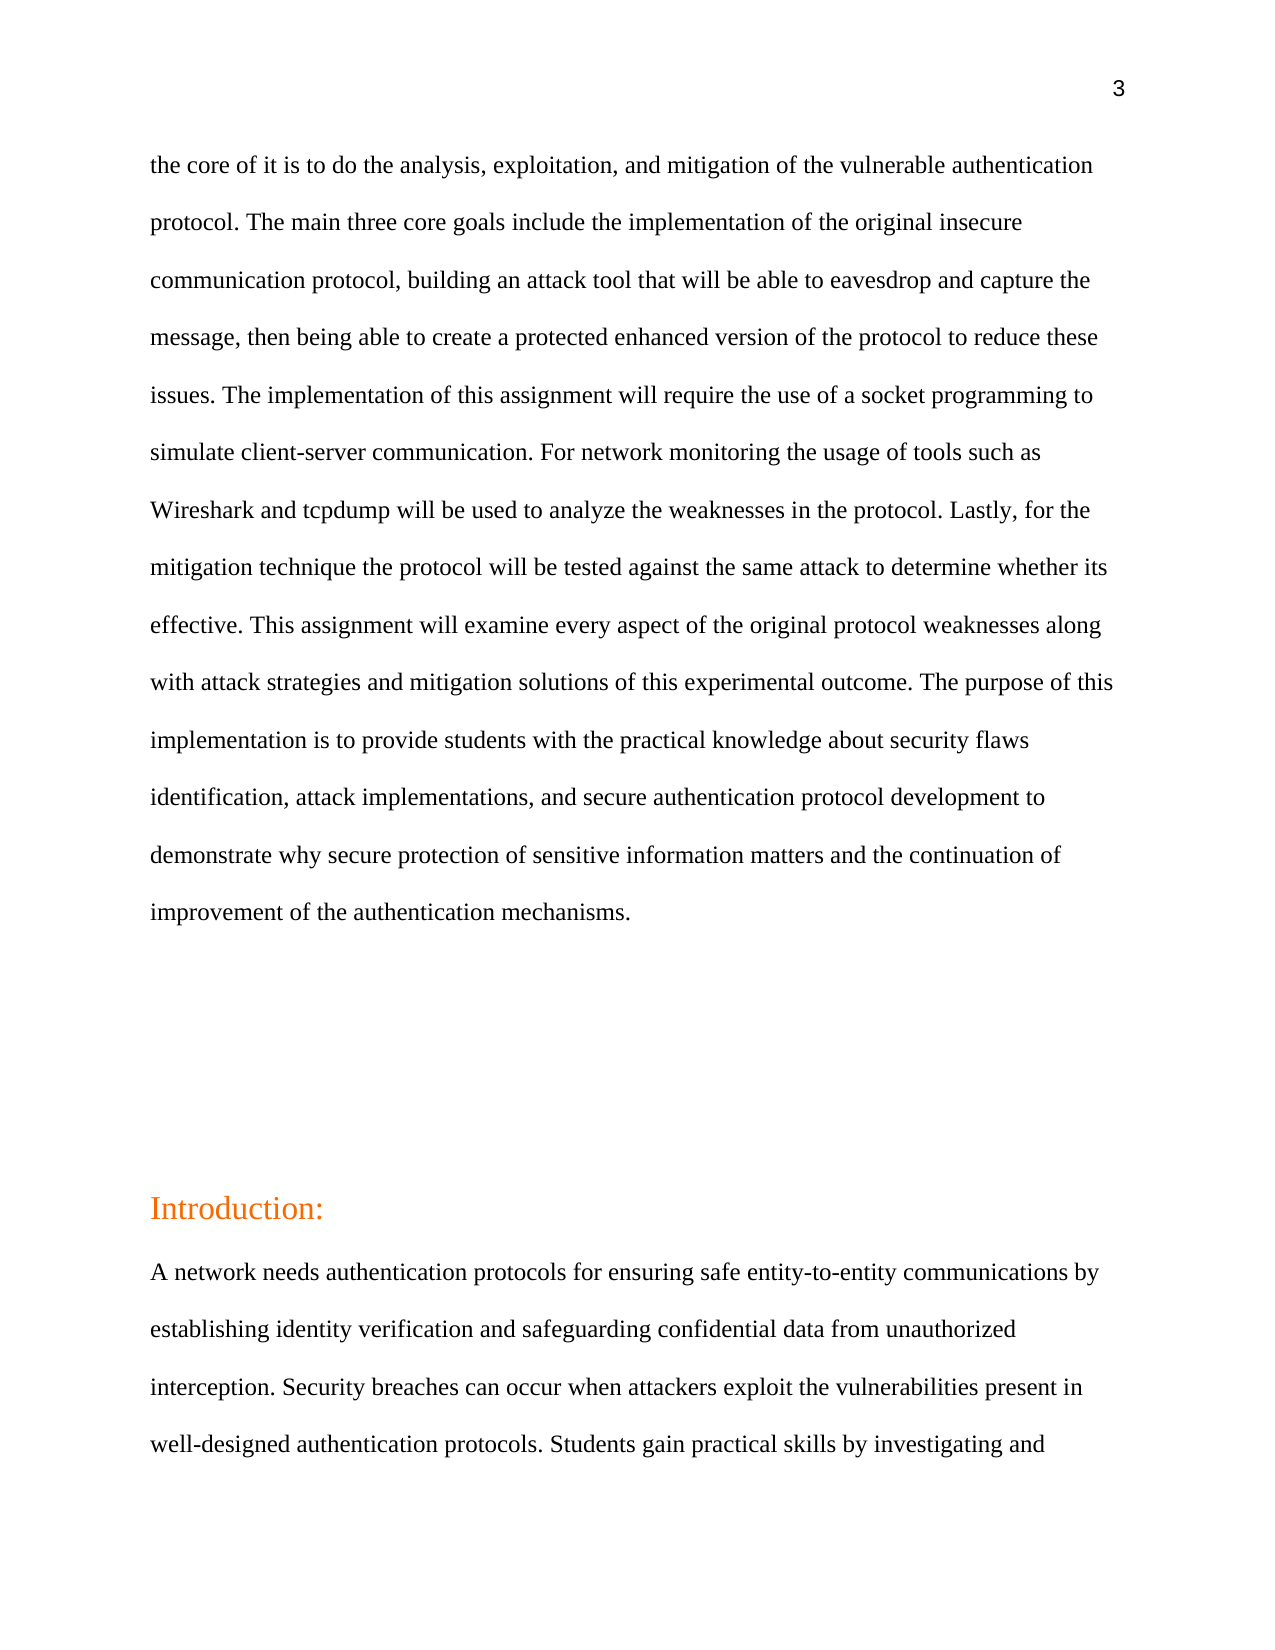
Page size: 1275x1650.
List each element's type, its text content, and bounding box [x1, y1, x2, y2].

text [150, 1257, 1125, 1458]
subtitle Introduction: [150, 1188, 1125, 1227]
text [150, 150, 1125, 926]
